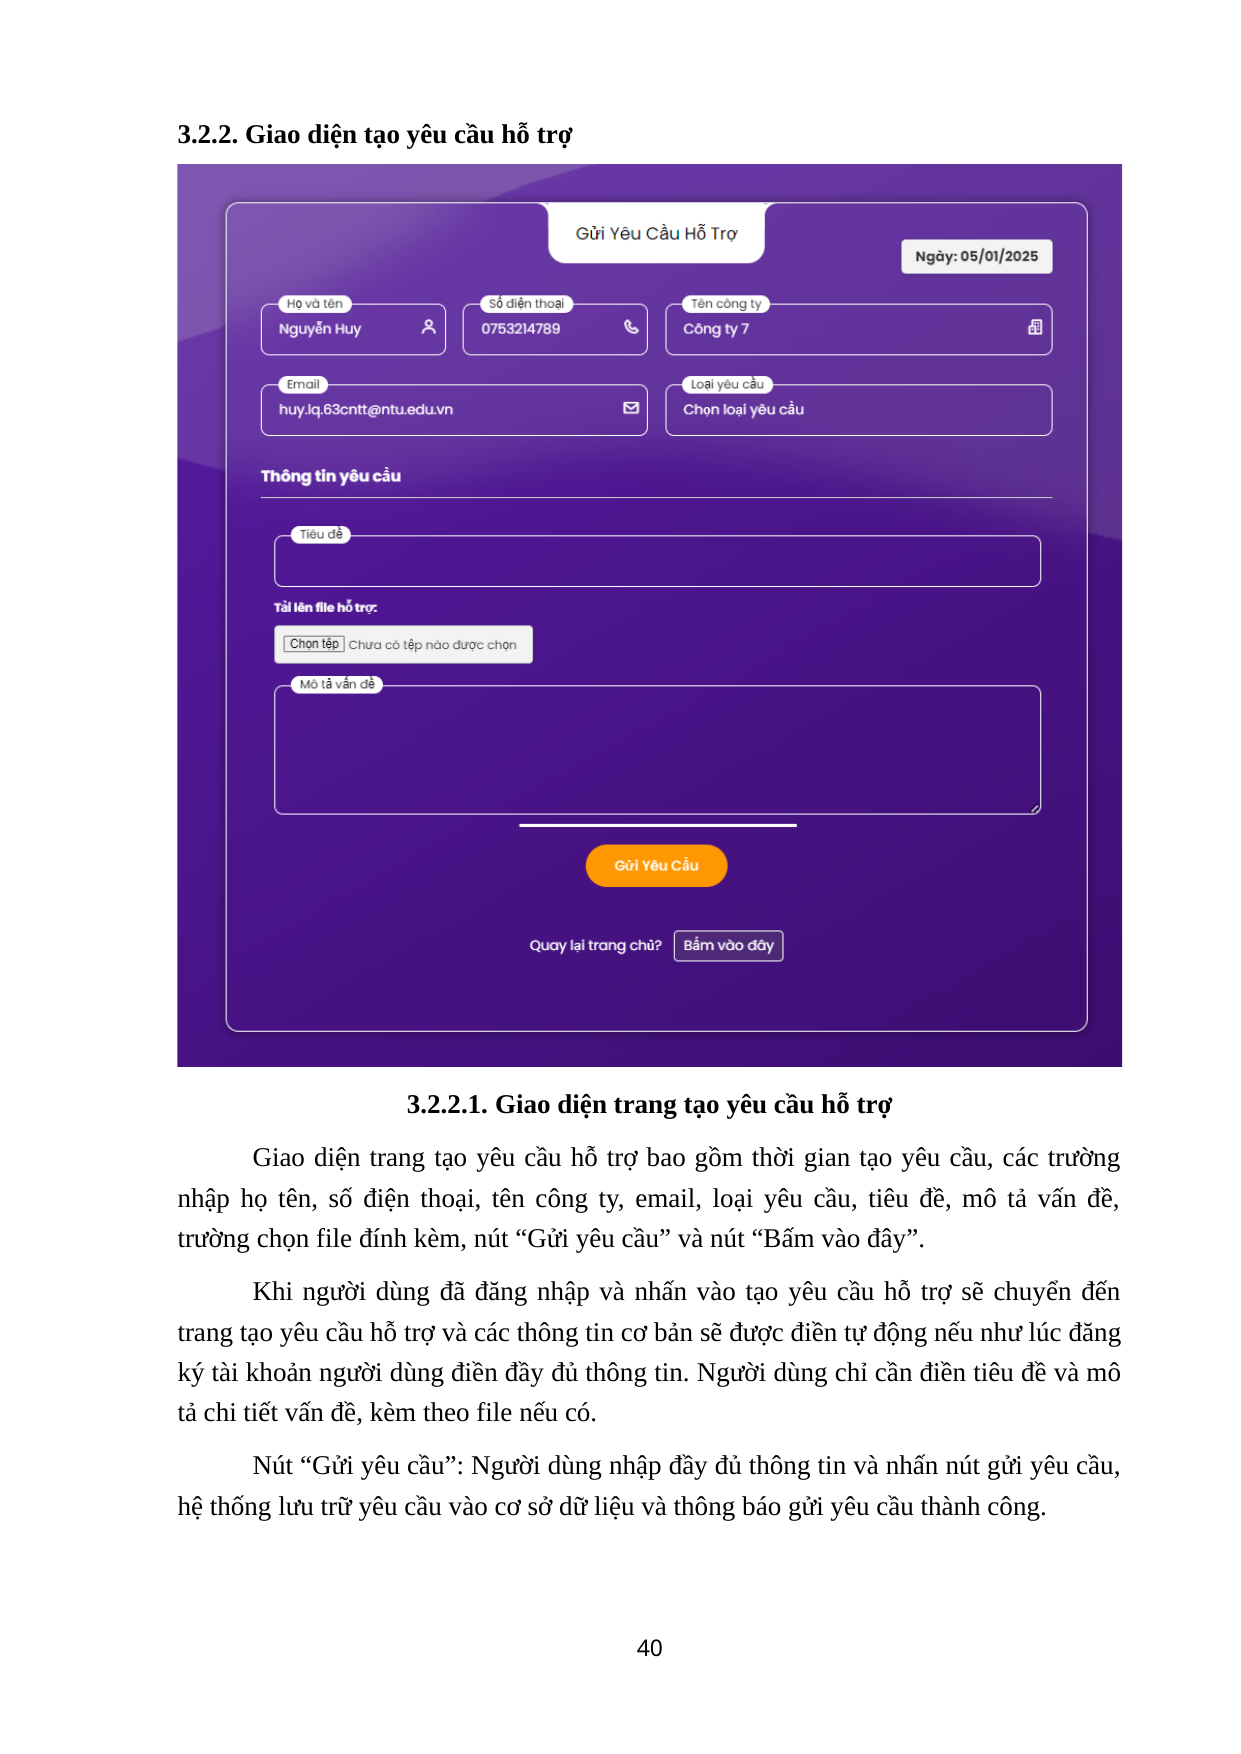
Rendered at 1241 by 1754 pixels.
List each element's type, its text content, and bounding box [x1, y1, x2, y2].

subtitle 3.2.2. Giao diện tạo yêu cầu hỗ trợ [177, 118, 1122, 149]
text Khi người dùng đã đăng nhập và nhấn vào tạo yêu cầu hỗ trợ sẽ chuyển đến trang tạo yêu cầu hỗ trợ và các thông tin cơ bản sẽ được điền tự động nếu như lúc đăng ký tài khoản người dùng điền đầy đủ thông tin. Người dùng chỉ cần điền tiêu đề và mô tả chi tiết vấn đề, kèm theo file nếu có. [177, 1275, 1122, 1428]
text Nút “Gửi yêu cầu”: Người dùng nhập đầy đủ thông tin và nhấn nút gửi yêu cầu, hệ thống lưu trữ yêu cầu vào cơ sở dữ liệu và thông báo gửi yêu cầu thành công. [177, 1449, 1122, 1521]
text 3.2.2.1. Giao diện trang tạo yêu cầu hỗ trợ [177, 1088, 1122, 1120]
picture [177, 164, 1123, 1067]
text Giao diện trang tạo yêu cầu hỗ trợ bao gồm thời gian tạo yêu cầu, các trường nhập họ tên, số điện thoại, tên công ty, email, loại yêu cầu, tiêu đề, mô tả vấn đề, trường chọn file đính kèm, nút “Gửi yêu cầu” và nút “Bấm vào đây”. [177, 1141, 1122, 1253]
